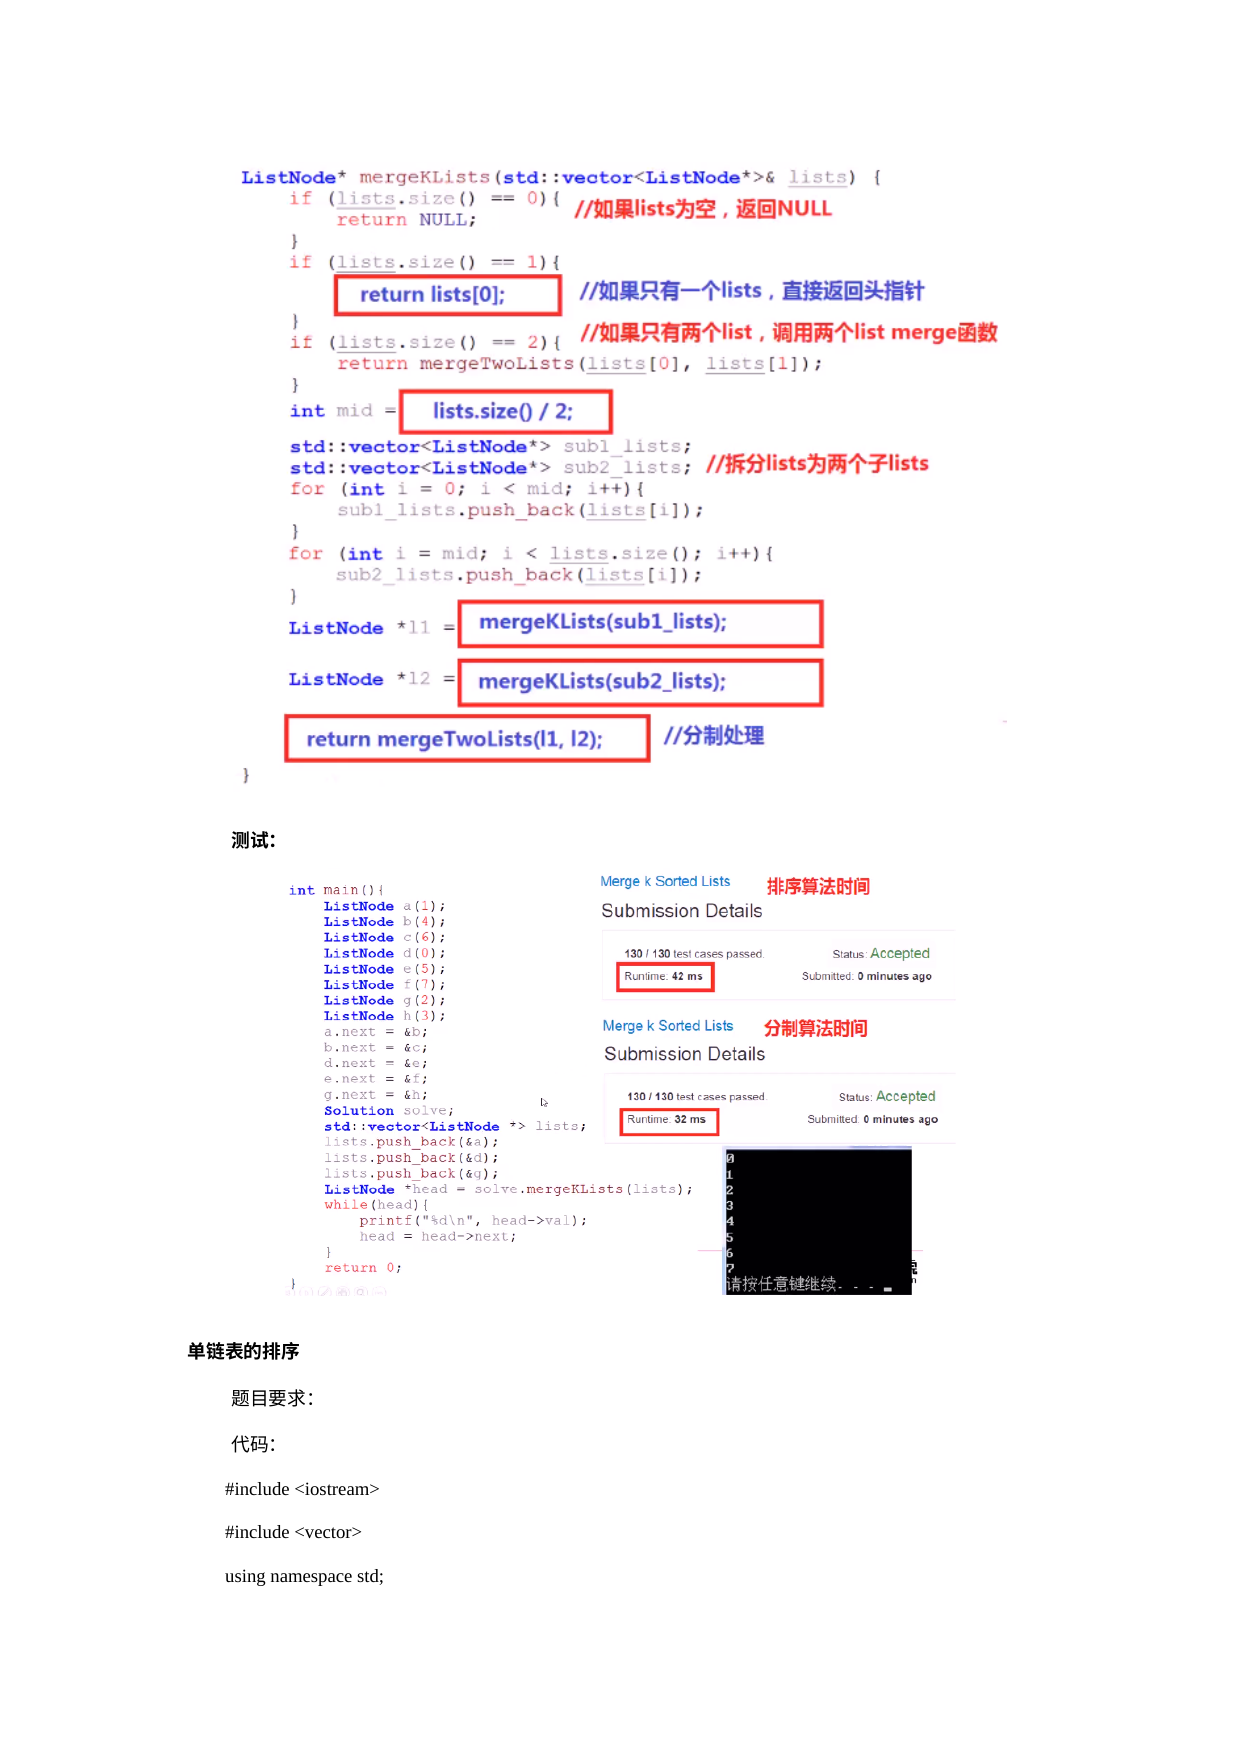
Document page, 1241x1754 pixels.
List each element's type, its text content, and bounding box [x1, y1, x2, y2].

subtitle 单链表的排序 [187, 1334, 1053, 1367]
text 题目要求： [187, 1381, 1053, 1413]
picture [233, 162, 1007, 792]
text 测试： [187, 823, 1053, 855]
picture [284, 868, 956, 1296]
text 代码： [187, 1427, 1053, 1459]
text #include <vector> [225, 1516, 1053, 1548]
text using namespace std; [225, 1559, 1053, 1592]
text #include <iostream> [225, 1473, 1053, 1505]
